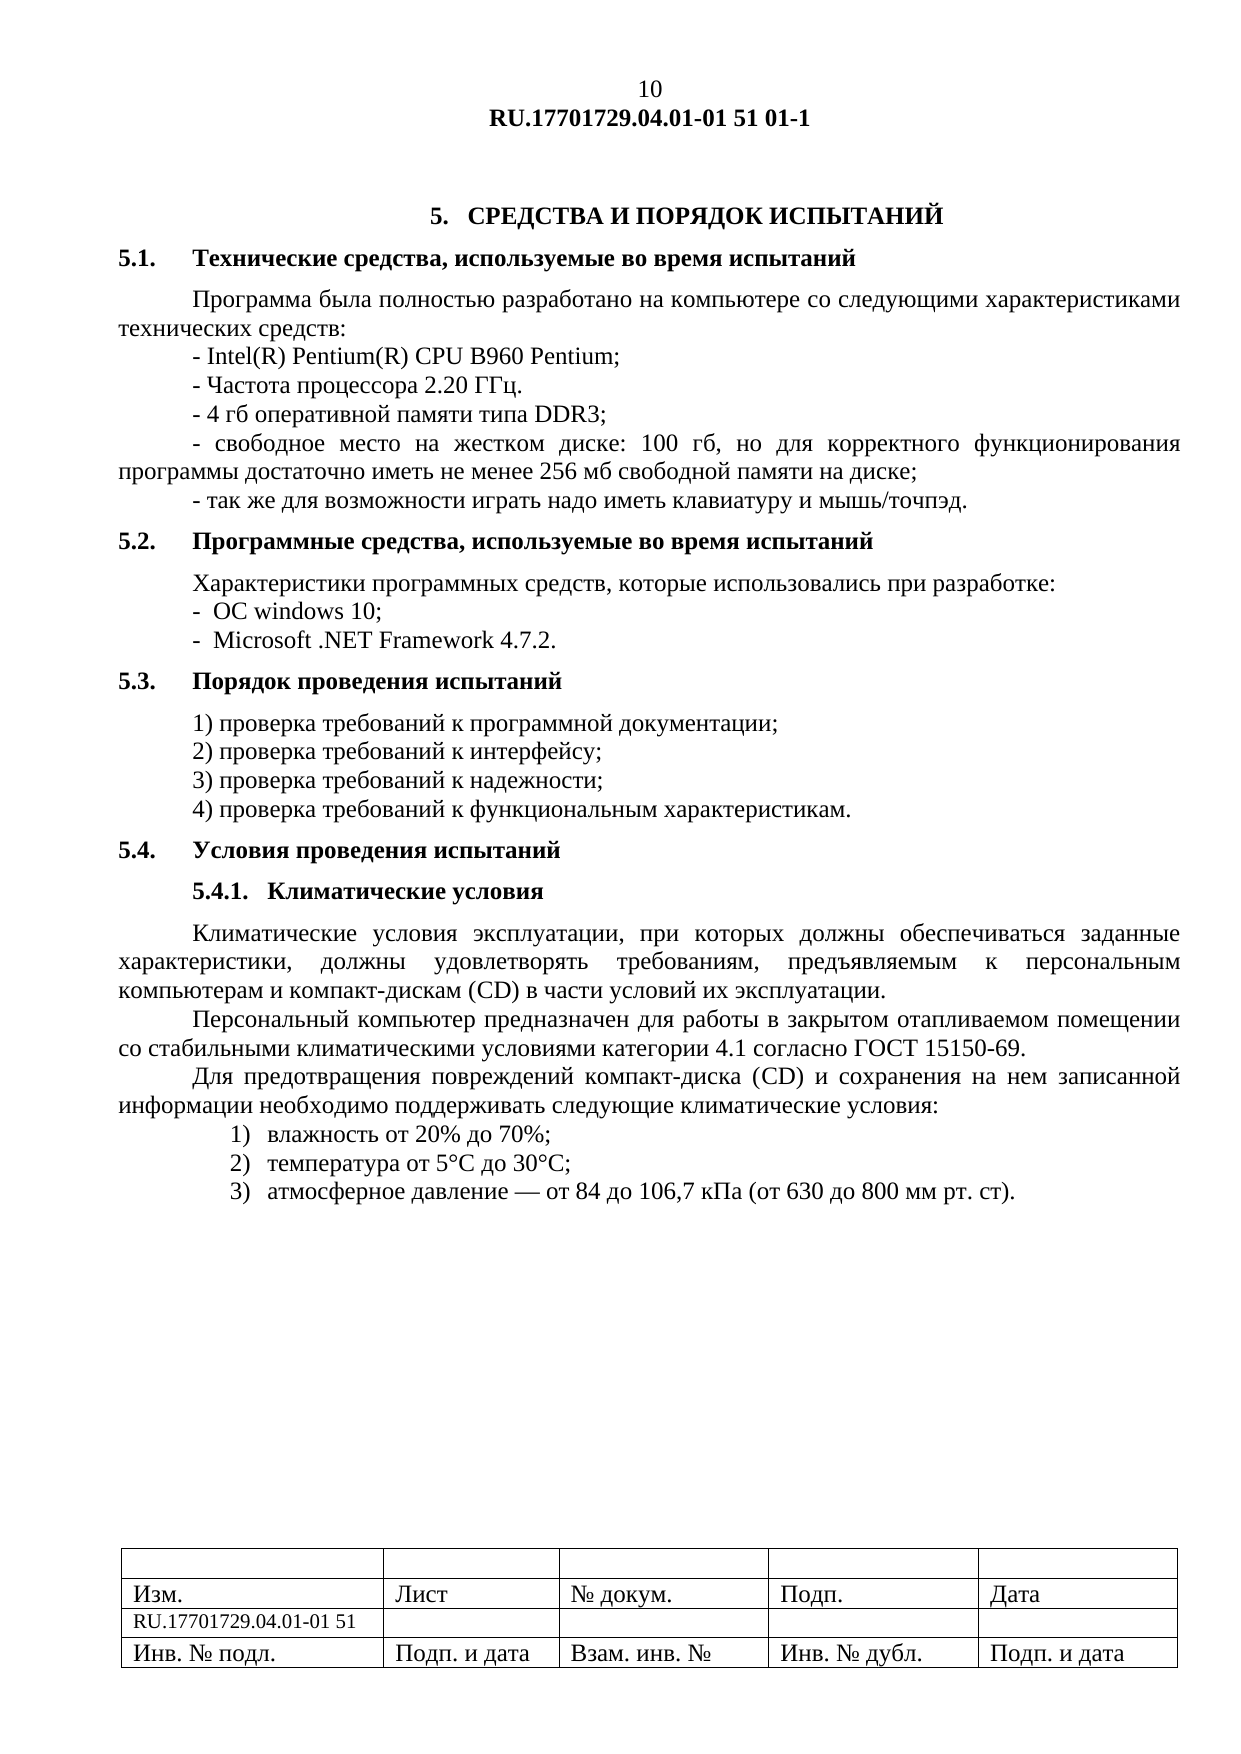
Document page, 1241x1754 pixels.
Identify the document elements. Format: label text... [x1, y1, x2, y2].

text - Microsoft .NET Framework 4.7.2. [118, 625, 1181, 654]
text 2) проверка требований к интерфейсу; [118, 736, 1181, 765]
text - 4 гб оперативной памяти типа DDR3; [118, 399, 1181, 428]
text - так же для возможности играть надо иметь клавиатуру и мышь/точпэд. [118, 485, 1181, 514]
subtitle СРЕДСТВА И ПОРЯДОК ИСПЫТАНИЙ [192, 201, 1181, 230]
subtitle Климатические условия [192, 876, 1181, 905]
text 3) проверка требований к надежности; [118, 765, 1181, 794]
text 1) проверка требований к программной документации; [118, 708, 1181, 736]
text Программа была полностью разработано на компьютере со следующими характеристиками технических средств: [118, 284, 1181, 341]
subtitle Порядок проведения испытаний [118, 666, 1181, 695]
text Климатические условия эксплуатации, при которых должны обеспечиваться заданные характеристики, должны удовлетворять требованиям, предъявляемым к персональным компьютерам и компакт-дискам (CD) в части условий их эксплуатации. [118, 918, 1181, 1004]
subtitle Технические средства, используемые во время испытаний [118, 243, 1181, 271]
subtitle Условия проведения испытаний [118, 835, 1181, 864]
list температура от 5°C до 30°C; [229, 1148, 1181, 1176]
list влажность от 20% до 70%; [229, 1119, 1181, 1148]
subtitle Программные средства, используемые во время испытаний [118, 526, 1181, 555]
list атмосферное давление — от 84 до 106,7 кПа (от 630 до 800 мм рт. ст). [229, 1176, 1181, 1205]
text Характеристики программных средств, которые использовались при разработке: [118, 568, 1181, 596]
text - свободное место на жестком диске: 100 гб, но для корректного функционирования программы достаточно иметь не менее 256 мб свободной памяти на диске; [118, 428, 1181, 485]
text 4) проверка требований к функциональным характеристикам. [118, 794, 1181, 823]
text - Частота процессора 2.20 ГГц. [118, 370, 1181, 399]
text Для предотвращения повреждений компакт-диска (CD) и сохранения на нем записанной информации необходимо поддерживать следующие климатические условия: [118, 1061, 1181, 1119]
text - ОС windows 10; [118, 596, 1181, 625]
text - Intel(R) Pentium(R) CPU B960 Pentium; [118, 341, 1181, 370]
text Персональный компьютер предназначен для работы в закрытом отапливаемом помещении со стабильными климатическими условиями категории 4.1 согласно ГОСТ 15150-69. [118, 1004, 1181, 1061]
